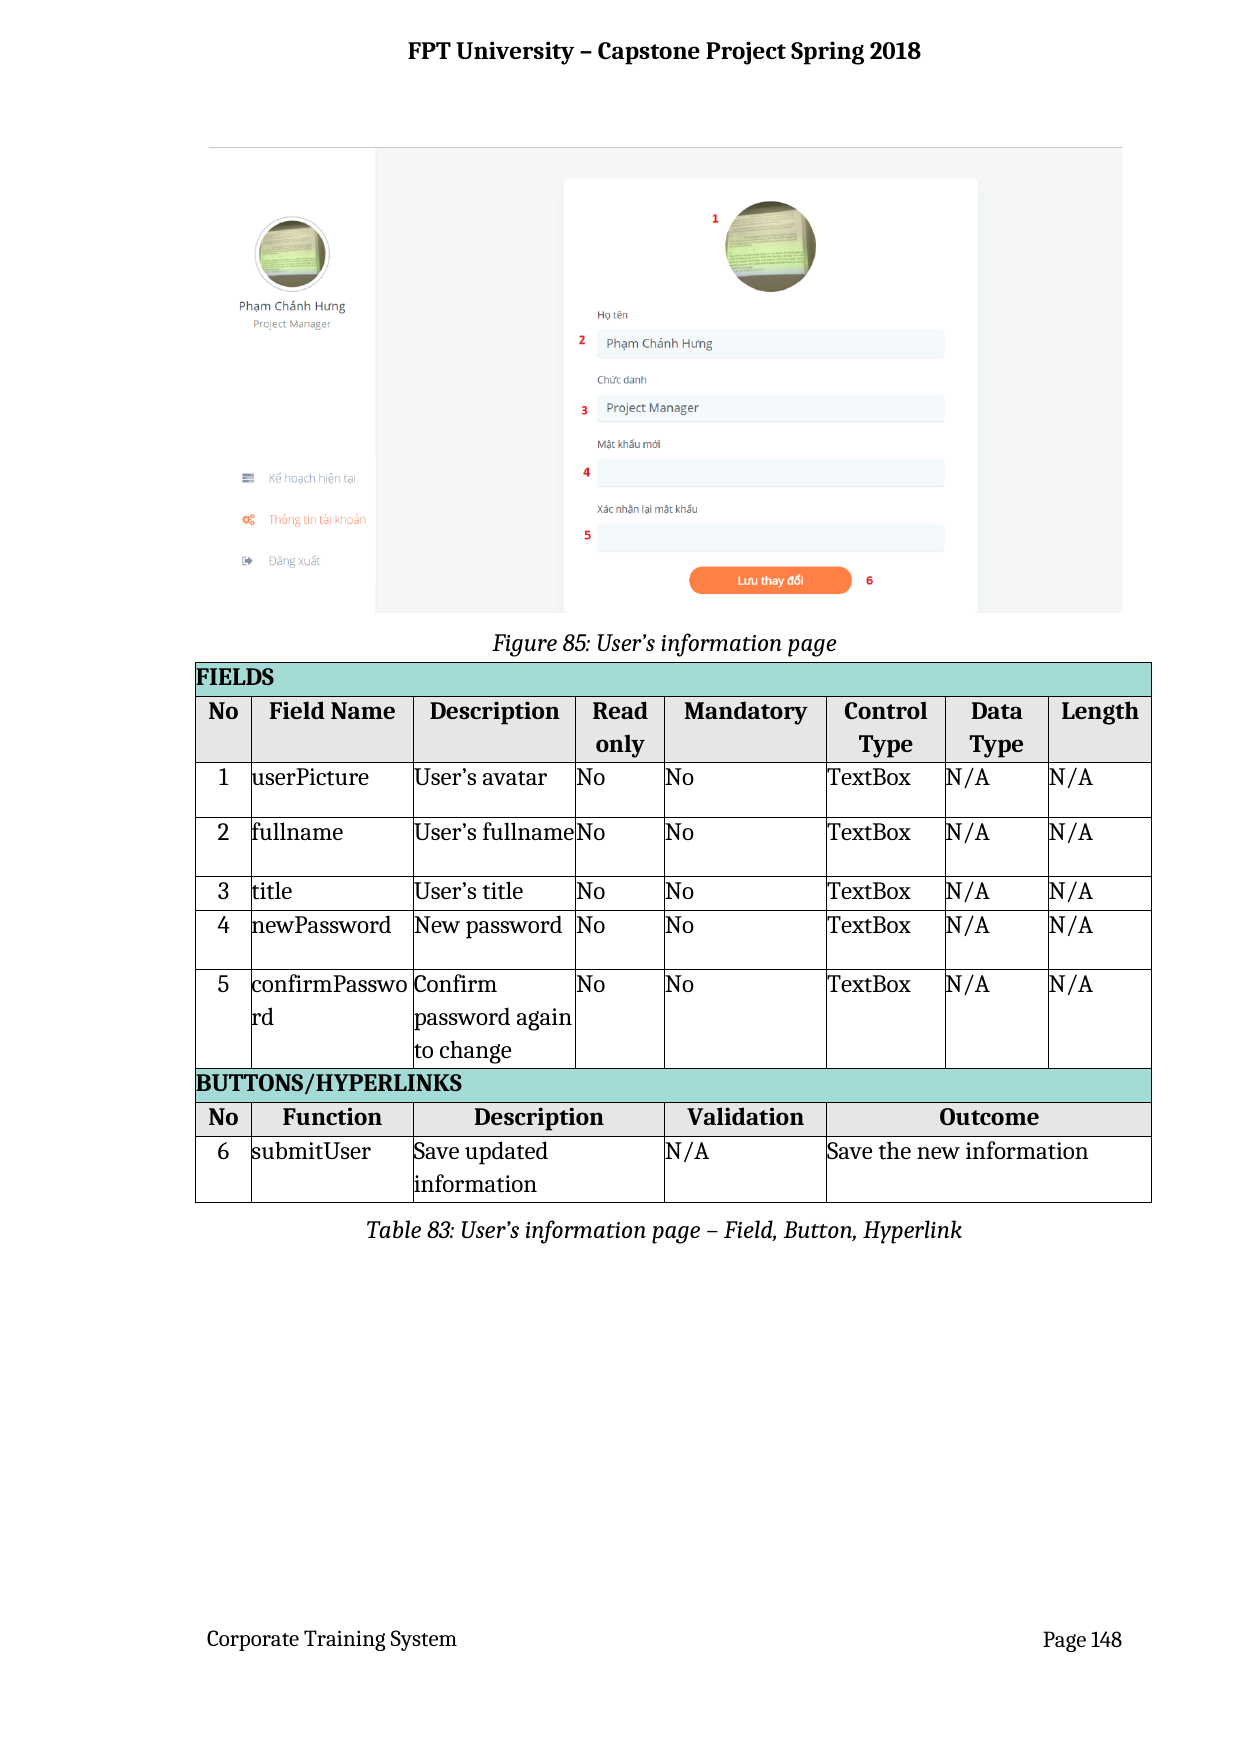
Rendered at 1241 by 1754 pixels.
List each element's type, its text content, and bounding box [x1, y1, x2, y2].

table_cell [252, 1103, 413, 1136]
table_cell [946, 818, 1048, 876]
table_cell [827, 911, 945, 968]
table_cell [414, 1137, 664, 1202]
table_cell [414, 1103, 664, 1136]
list Table : User’s information page – Field, Button, Hyperlink [207, 1216, 1122, 1244]
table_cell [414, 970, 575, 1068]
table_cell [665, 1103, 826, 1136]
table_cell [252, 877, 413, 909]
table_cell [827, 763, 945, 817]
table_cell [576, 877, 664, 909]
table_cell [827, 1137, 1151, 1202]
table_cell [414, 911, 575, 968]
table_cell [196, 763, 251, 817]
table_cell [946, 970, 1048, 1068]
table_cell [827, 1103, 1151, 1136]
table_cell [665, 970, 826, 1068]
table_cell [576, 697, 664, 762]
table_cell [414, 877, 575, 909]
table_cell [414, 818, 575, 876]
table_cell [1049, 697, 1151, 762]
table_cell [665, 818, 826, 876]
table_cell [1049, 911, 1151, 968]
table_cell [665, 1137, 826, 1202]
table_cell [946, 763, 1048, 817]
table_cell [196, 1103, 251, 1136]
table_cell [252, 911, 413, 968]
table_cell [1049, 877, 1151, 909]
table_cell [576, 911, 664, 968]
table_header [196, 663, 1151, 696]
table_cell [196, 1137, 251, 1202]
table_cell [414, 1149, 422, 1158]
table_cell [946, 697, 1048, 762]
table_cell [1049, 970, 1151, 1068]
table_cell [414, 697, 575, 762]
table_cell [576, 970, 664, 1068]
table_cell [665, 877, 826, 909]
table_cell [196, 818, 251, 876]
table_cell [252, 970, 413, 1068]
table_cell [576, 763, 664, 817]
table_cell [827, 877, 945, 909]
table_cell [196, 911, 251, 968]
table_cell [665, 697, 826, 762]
text Figure 85: User’s information page [207, 629, 1122, 658]
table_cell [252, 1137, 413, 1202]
picture [208, 147, 1123, 613]
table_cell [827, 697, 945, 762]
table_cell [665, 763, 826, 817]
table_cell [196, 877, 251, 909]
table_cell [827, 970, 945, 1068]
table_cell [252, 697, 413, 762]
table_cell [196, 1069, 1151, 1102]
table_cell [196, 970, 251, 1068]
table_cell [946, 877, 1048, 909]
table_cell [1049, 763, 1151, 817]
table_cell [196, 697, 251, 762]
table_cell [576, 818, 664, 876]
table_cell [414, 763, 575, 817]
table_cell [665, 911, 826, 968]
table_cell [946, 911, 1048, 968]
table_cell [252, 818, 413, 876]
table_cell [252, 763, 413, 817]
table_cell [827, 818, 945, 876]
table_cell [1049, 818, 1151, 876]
